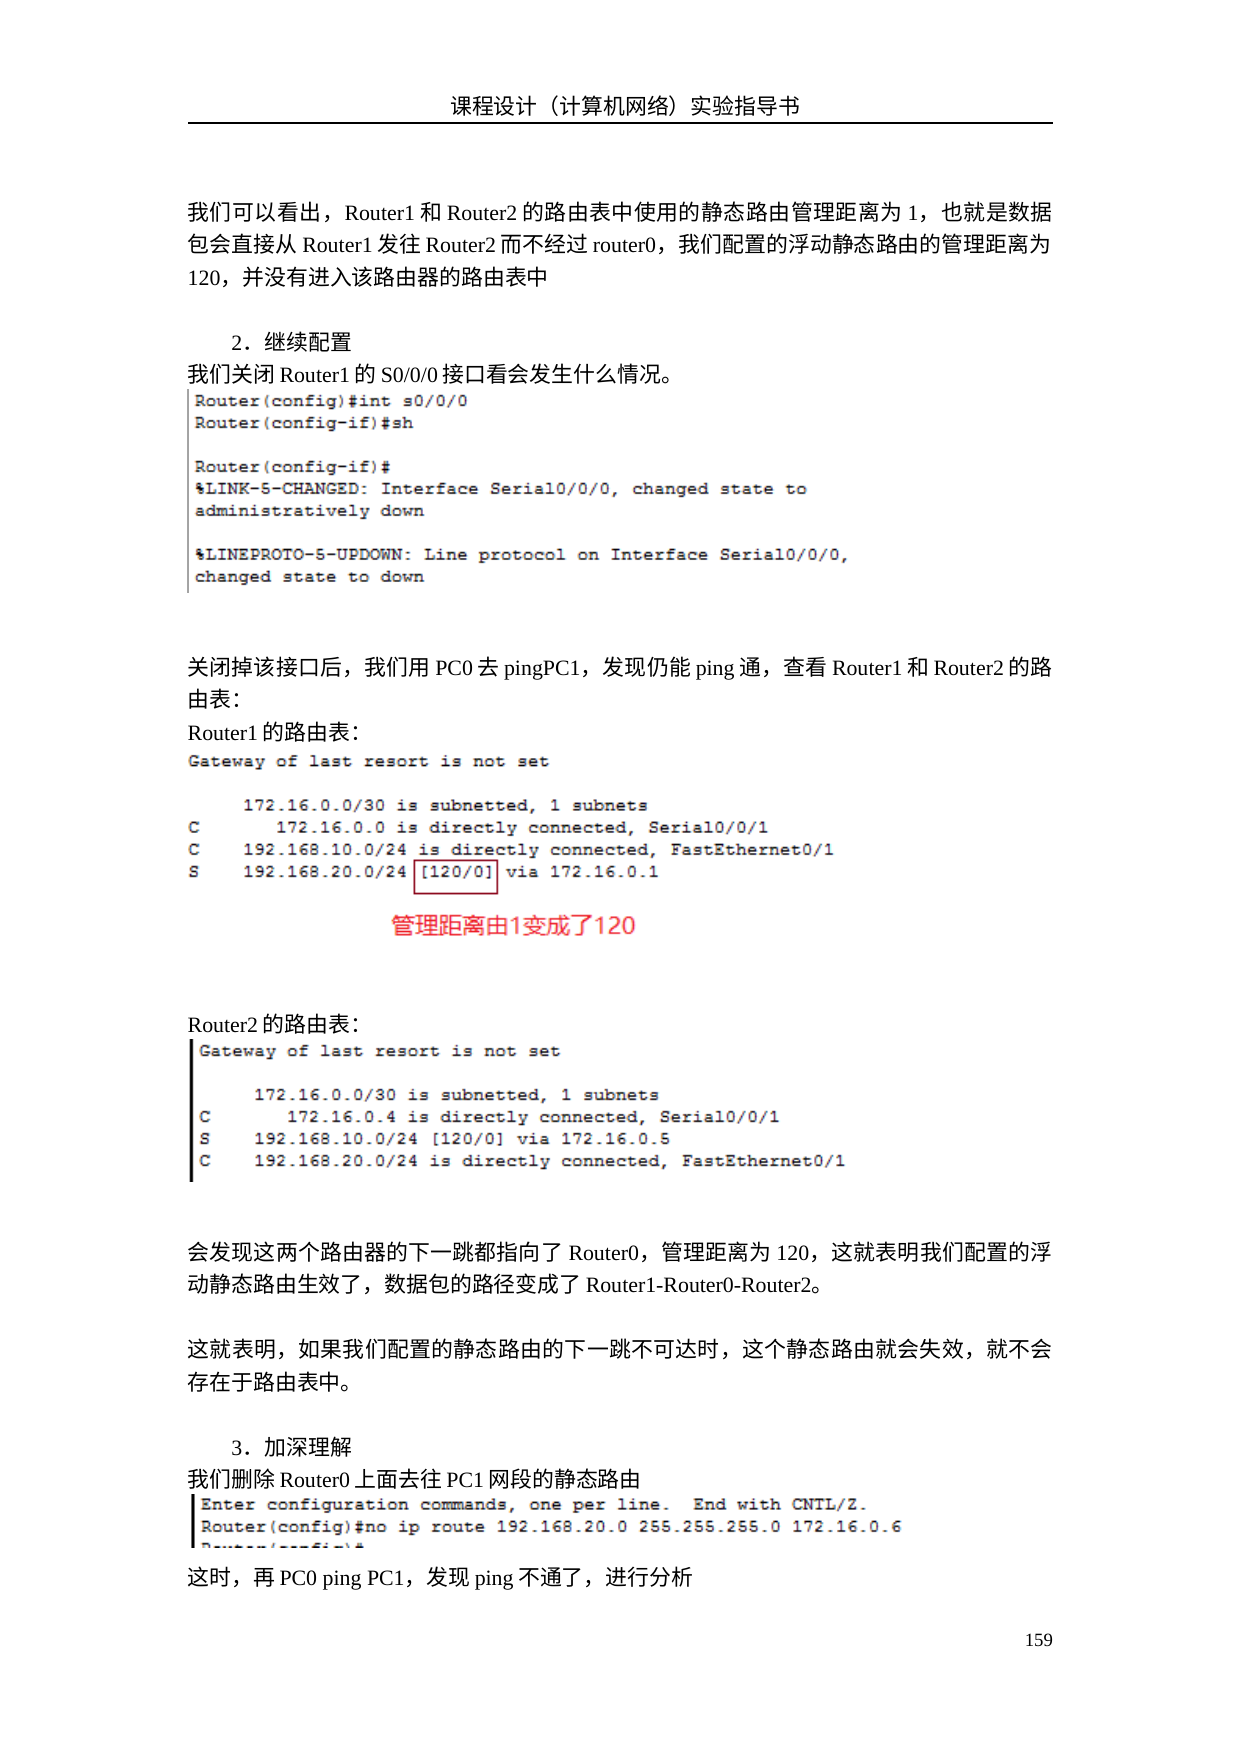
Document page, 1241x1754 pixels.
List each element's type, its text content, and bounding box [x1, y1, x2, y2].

text 这时，再PC0 ping PC1，发现ping不通了，进行分析 [187, 1559, 1053, 1592]
text 我们关闭Router1的S0/0/0接口看会发生什么情况。 [187, 357, 1053, 389]
text Router1的路由表： [187, 714, 1053, 747]
text 关闭掉该接口后，我们用PC0去pingPC1，发现仍能ping通，查看Router1和Router2的路由表： [187, 649, 1053, 714]
picture [187, 747, 866, 950]
text 这就表明，如果我们配置的静态路由的下一跳不可达时，这个静态路由就会失效，就不会存在于路由表中。 [187, 1332, 1053, 1397]
text Router2的路由表： [187, 1007, 1053, 1039]
text 会发现这两个路由器的下一跳都指向了Router0，管理距离为120，这就表明我们配置的浮动静态路由生效了，数据包的路径变成了Router1-Router0-Router2。 [187, 1234, 1053, 1299]
picture [187, 1494, 922, 1548]
text 我们可以看出，Router1和Router2的路由表中使用的静态路由管理距离为1，也就是数据包会直接从Router1发往Router2而不经过router0，我们配置的浮动静态路由的管理距离为120，并没有进入该路由器的路由表中 [187, 194, 1053, 292]
text 3．加深理解 [187, 1429, 1053, 1462]
picture [187, 1039, 857, 1182]
picture [187, 389, 901, 593]
text 我们删除Router0上面去往PC1网段的静态路由 [187, 1462, 1053, 1494]
text 2．继续配置 [187, 324, 1053, 357]
